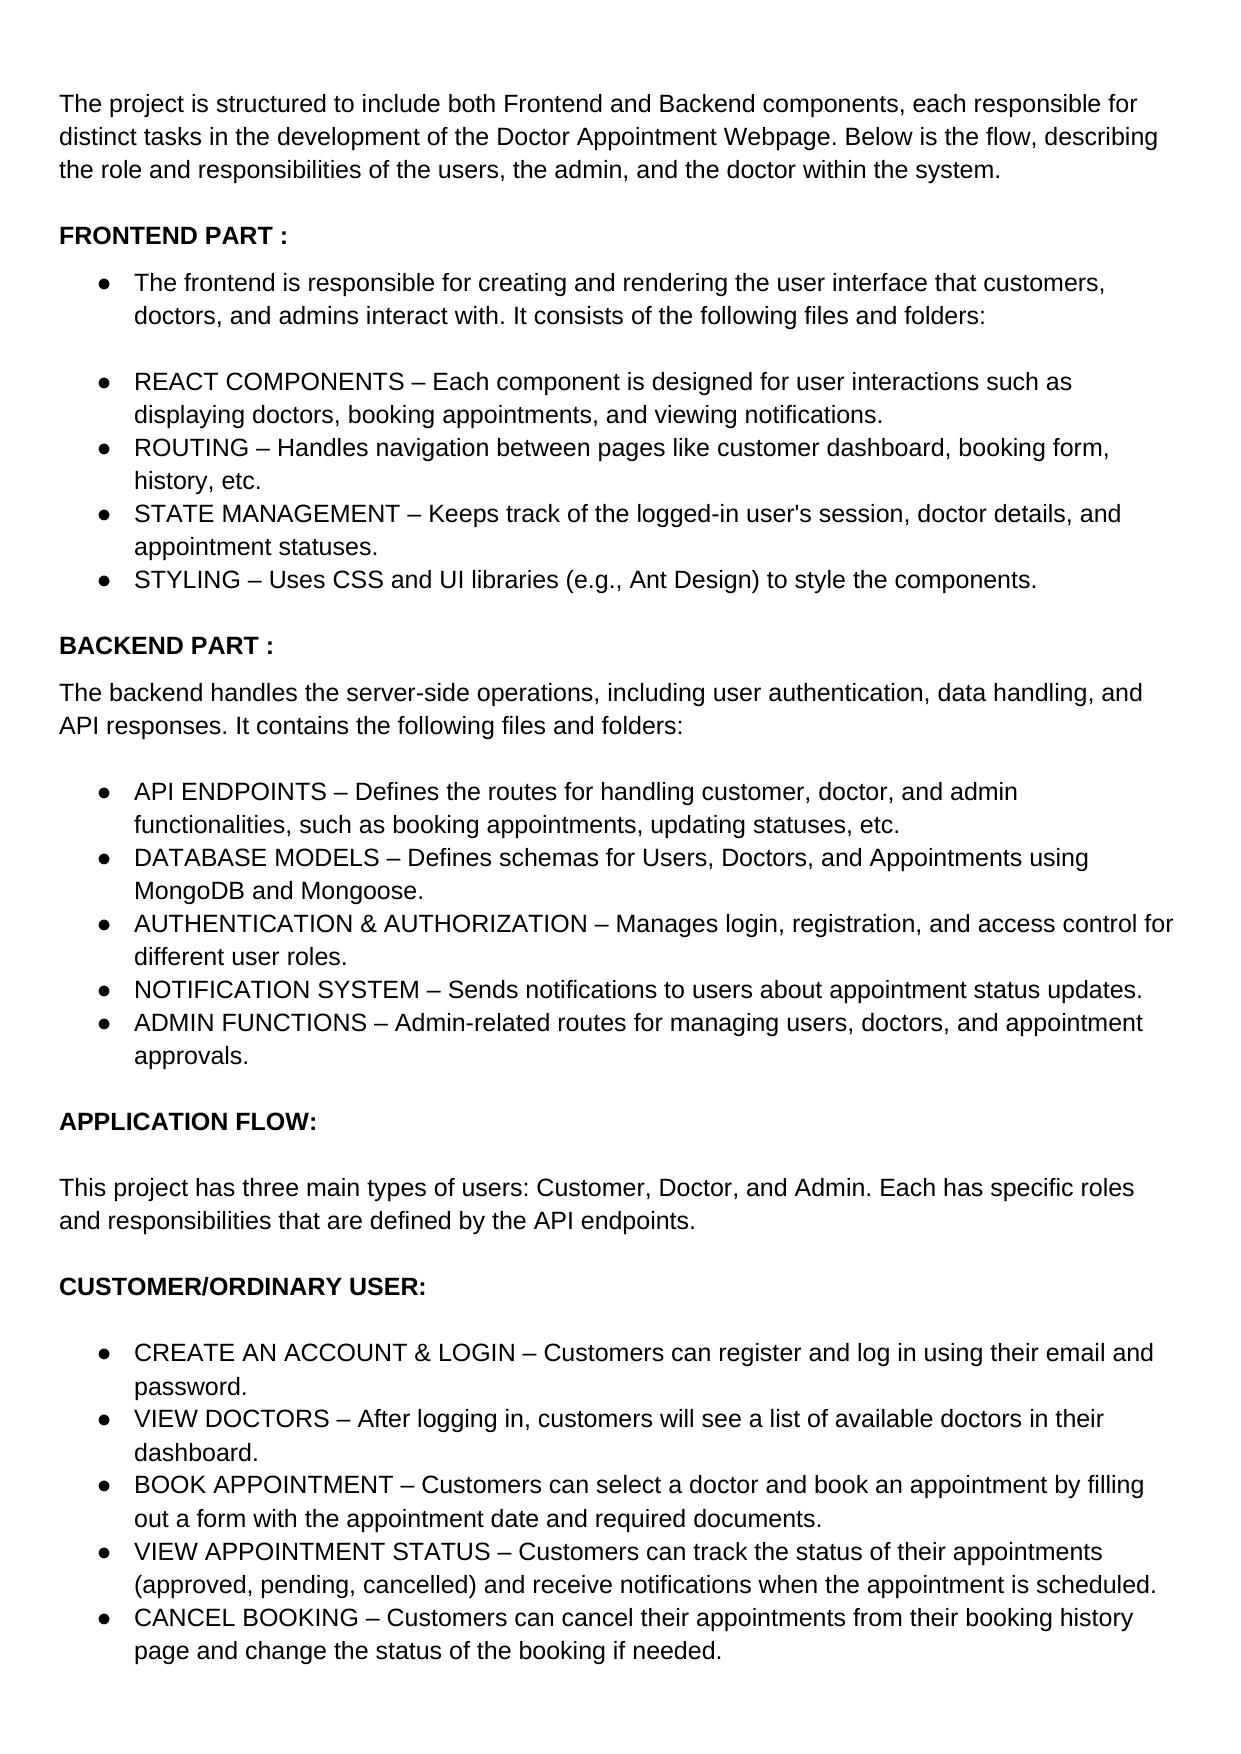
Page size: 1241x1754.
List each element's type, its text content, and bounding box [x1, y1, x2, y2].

list VIEW DOCTORS – After logging in, customers will see a list of available doctors in their dashboard. [96, 1404, 1181, 1466]
list DATABASE MODELS – Defines schemas for Users, Doctors, and Appointments using MongoDB and Mongoose. [96, 843, 1181, 905]
list NOTIFICATION SYSTEM – Sends notifications to users about appointment status updates. [96, 975, 1181, 1004]
text This project has three main types of users: Customer, Doctor, and Admin. Each has specific roles and responsibilities that are defined by the API endpoints. [59, 1173, 1181, 1235]
list CREATE AN ACCOUNT & LOGIN – Customers can register and log in using their email and password. [96, 1338, 1181, 1400]
text The backend handles the server-side operations, including user authentication, data handling, and API responses. It contains the following files and folders: [59, 678, 1181, 740]
list CANCEL BOOKING – Customers can cancel their appointments from their booking history page and change the status of the booking if needed. [96, 1603, 1181, 1664]
list STYLING – Uses CSS and UI libraries (e.g., Ant Design) to style the components. [96, 565, 1181, 594]
text BACKEND PART : [59, 631, 1181, 660]
list REACT COMPONENTS – Each component is designed for user interactions such as displaying doctors, booking appointments, and viewing notifications. [96, 367, 1181, 429]
text APPLICATION FLOW: [59, 1107, 1181, 1136]
list VIEW APPOINTMENT STATUS – Customers can track the status of their appointments (approved, pending, cancelled) and receive notifications when the appointment is scheduled. [96, 1537, 1181, 1598]
list STATE MANAGEMENT – Keeps track of the logged-in user's session, doctor details, and appointment statuses. [96, 499, 1181, 561]
list BOOK APPOINTMENT – Customers can select a doctor and book an appointment by filling out a form with the appointment date and required documents. [96, 1471, 1181, 1532]
text The project is structured to include both Frontend and Backend components, each responsible for distinct tasks in the development of the Doctor Appointment Webpage. Below is the flow, describing the role and responsibilities of the users, the admin, and the doctor within the system. [59, 89, 1181, 184]
list The frontend is responsible for creating and rendering the user interface that customers, doctors, and admins interact with. It consists of the following files and folders: [96, 268, 1181, 330]
list AUTHENTICATION & AUTHORIZATION – Manages login, registration, and access control for different user roles. [96, 909, 1181, 971]
list ADMIN FUNCTIONS – Admin-related routes for managing users, doctors, and appointment approvals. [96, 1008, 1181, 1070]
list API ENDPOINTS – Defines the routes for handling customer, doctor, and admin functionalities, such as booking appointments, updating statuses, etc. [96, 777, 1181, 839]
text CUSTOMER/ORDINARY USER: [59, 1272, 1181, 1301]
text FRONTEND PART : [59, 221, 1181, 250]
list ROUTING – Handles navigation between pages like customer dashboard, booking form, history, etc. [96, 433, 1181, 495]
